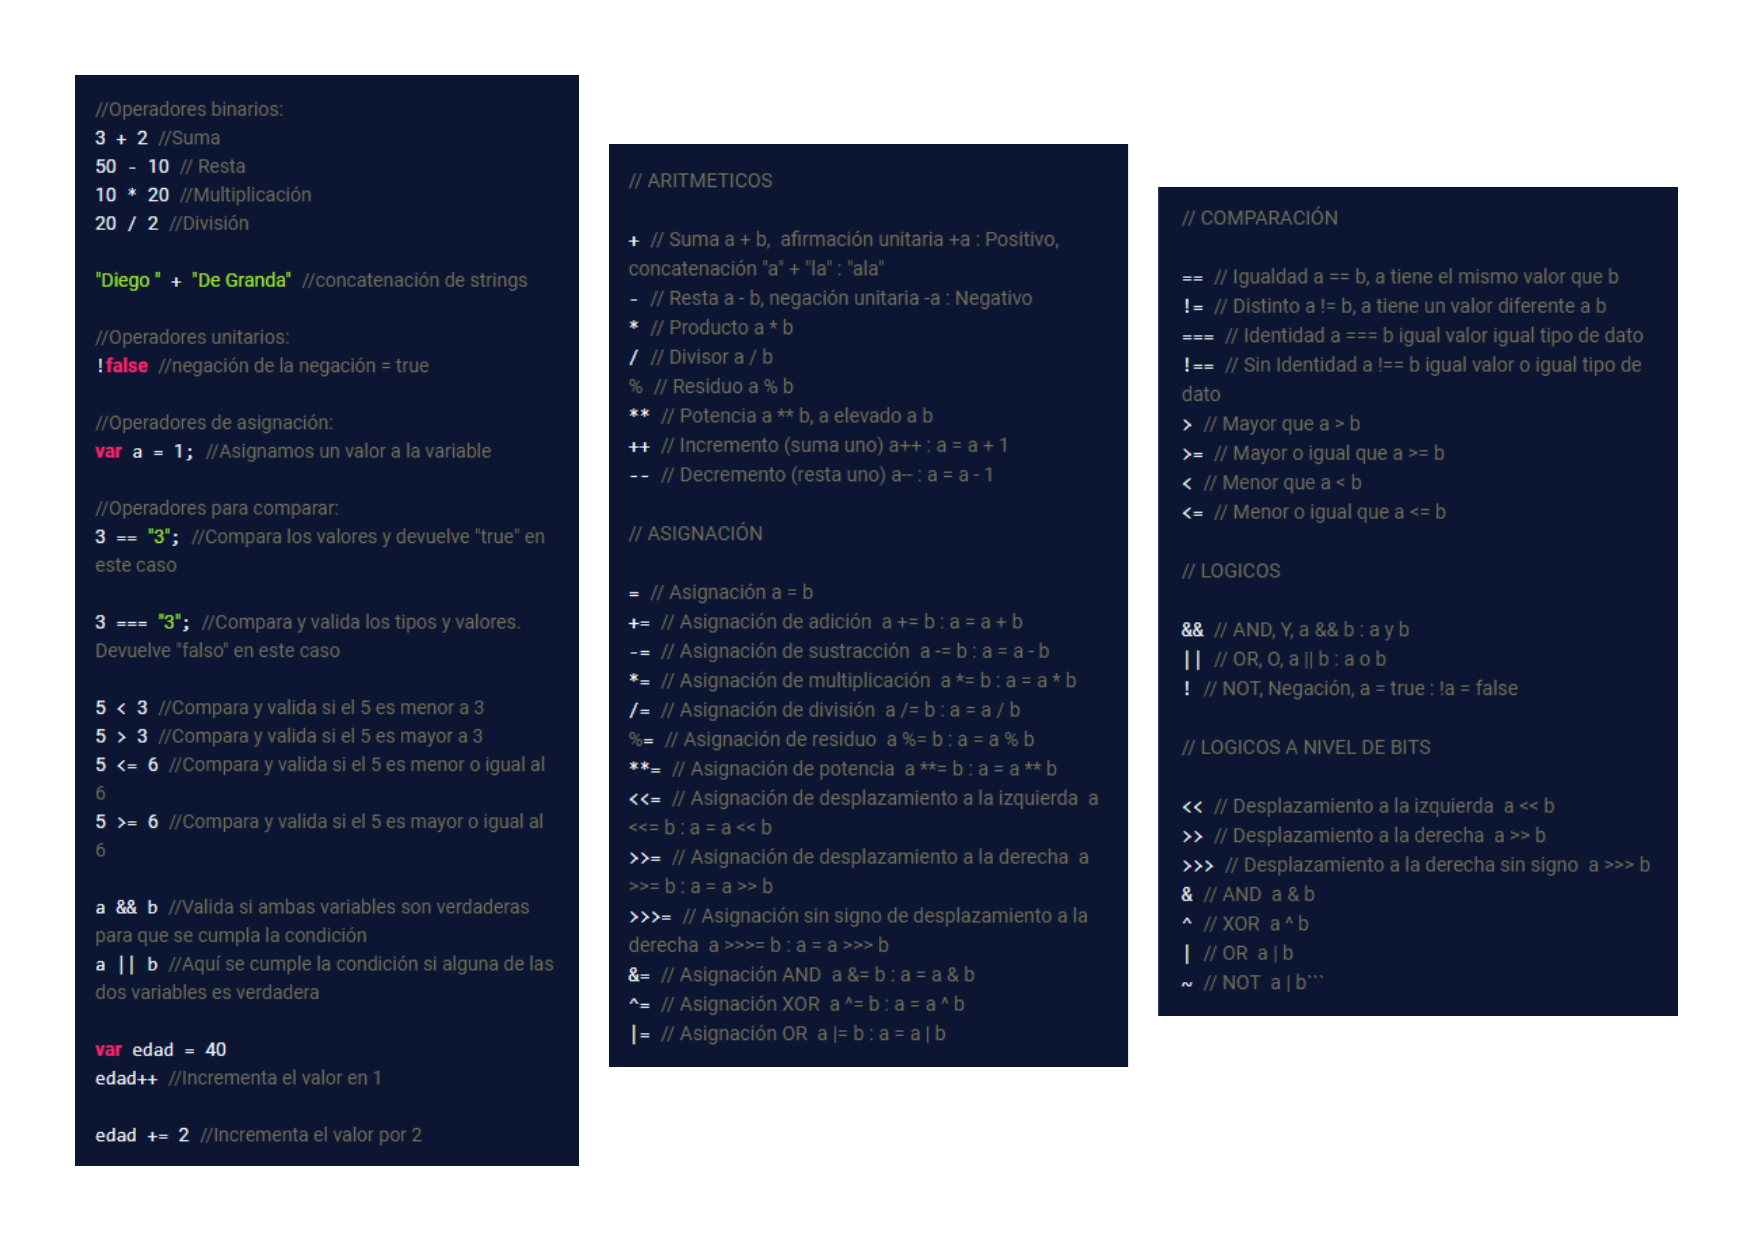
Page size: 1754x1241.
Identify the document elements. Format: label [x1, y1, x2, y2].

picture [75, 75, 579, 1166]
picture [609, 144, 1129, 1067]
picture [1158, 187, 1678, 1016]
